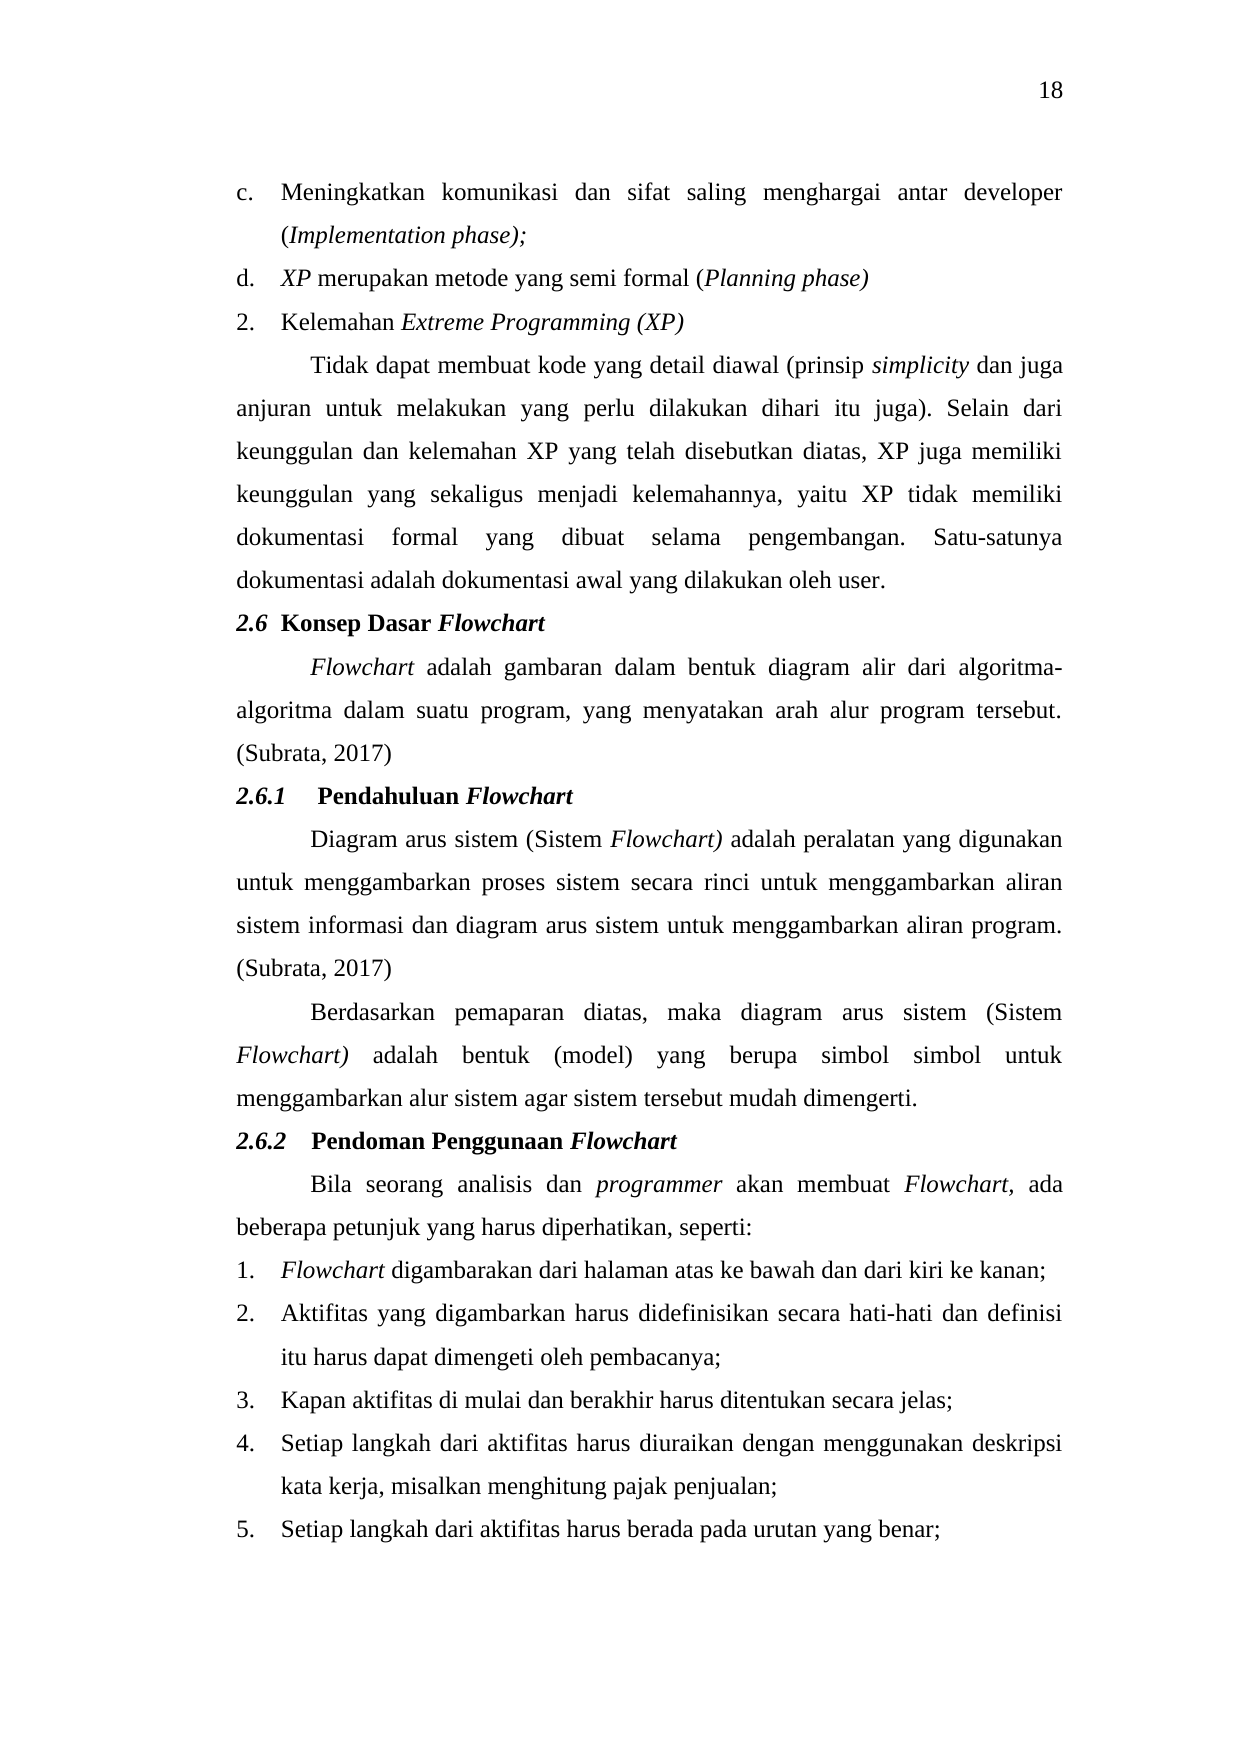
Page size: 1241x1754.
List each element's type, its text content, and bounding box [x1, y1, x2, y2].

list Tidak dapat membuat kode yang detail diawal (prinsip simplicity dan juga anjuran untuk melakukan yang perlu dilakukan dihari itu juga). Selain dari keunggulan dan kelemahan XP yang telah disebutkan diatas, XP juga memiliki keunggulan yang sekaligus menjadi kelemahannya, yaitu XP tidak memiliki dokumentasi formal yang dibuat selama pengembangan. Satu-satunya dokumentasi adalah dokumentasi awal yang dilakukan oleh user. [236, 350, 1063, 594]
text Berdasarkan pemaparan diatas, maka diagram arus sistem (Sistem Flowchart) adalah bentuk (model) yang berupa simbol simbol untuk menggambarkan alur sistem agar sistem tersebut mudah dimengerti. [236, 997, 1063, 1112]
list Kapan aktifitas di mulai dan berakhir harus ditentukan secara jelas; [236, 1385, 1063, 1413]
list Flowchart digambarakan dari halaman atas ke bawah dan dari kiri ke kanan; [236, 1255, 1063, 1284]
text Diagram arus sistem (Sistem Flowchart) adalah peralatan yang digunakan untuk menggambarkan proses sistem secara rinci untuk menggambarkan aliran sistem informasi dan diagram arus sistem untuk menggambarkan aliran program. [236, 824, 1063, 982]
text Bila seorang analisis dan programmer akan membuat Flowchart, ada beberapa petunjuk yang harus diperhatikan, seperti: [236, 1169, 1063, 1241]
subtitle Konsep Dasar Flowchart [236, 608, 1063, 637]
text Flowchart adalah gambaran dalam bentuk diagram alir dari algoritma-algoritma dalam suatu program, yang menyatakan arah alur program tersebut. [236, 652, 1063, 767]
list Aktifitas yang digambarkan harus didefinisikan secara hati-hati dan definisi itu harus dapat dimengeti oleh pembacanya; [236, 1298, 1063, 1370]
subtitle Pendahuluan Flowchart [236, 781, 1063, 810]
list XP merupakan metode yang semi formal (Planning phase) [236, 263, 1063, 292]
list Setiap langkah dari aktifitas harus berada pada urutan yang benar; [236, 1514, 1063, 1543]
list Setiap langkah dari aktifitas harus diuraikan dengan menggunakan deskripsi kata kerja, misalkan menghitung pajak penjualan; [236, 1428, 1063, 1500]
subtitle Pendoman Penggunaan Flowchart [236, 1126, 1063, 1155]
list Meningkatkan komunikasi dan sifat saling menghargai antar developer (Implementation phase); [236, 177, 1063, 249]
list Kelemahan Extreme Programming (XP) [236, 307, 1063, 335]
